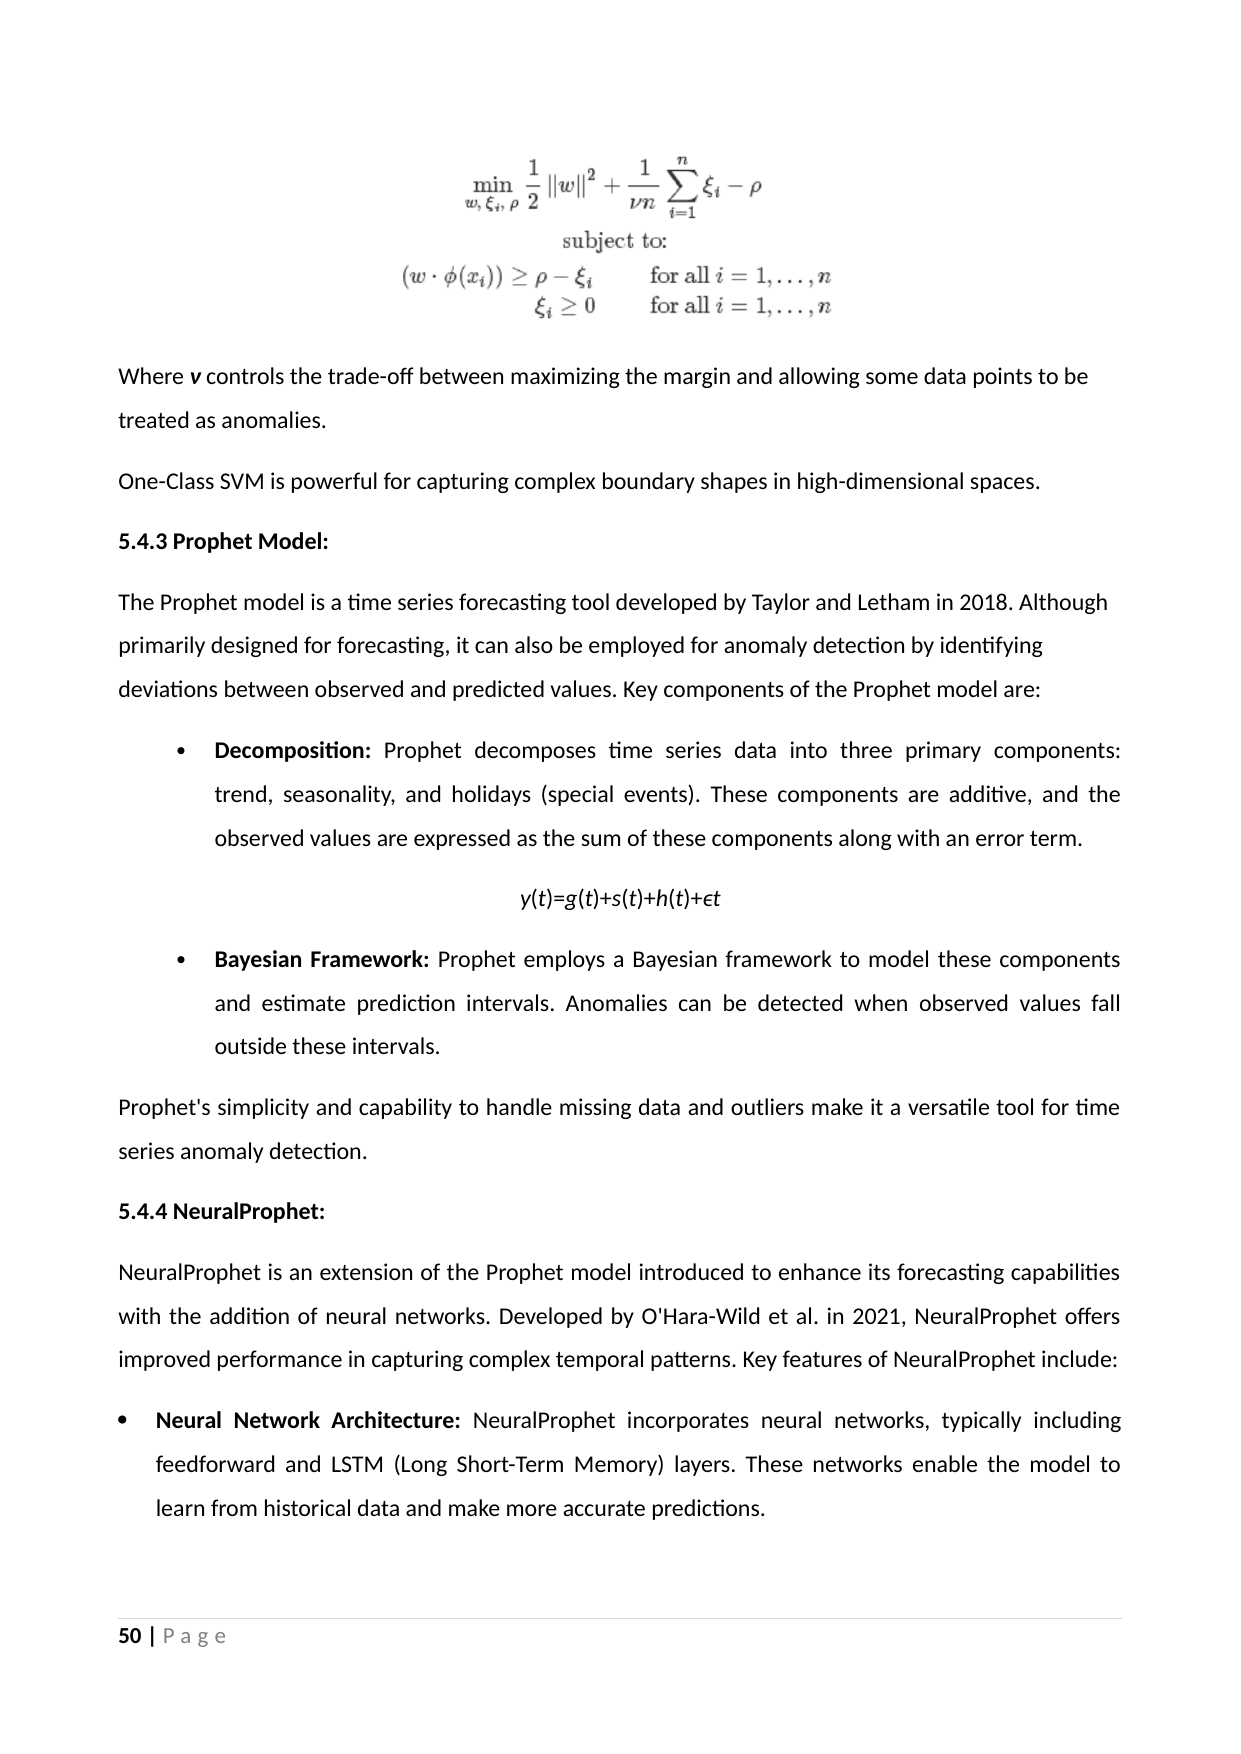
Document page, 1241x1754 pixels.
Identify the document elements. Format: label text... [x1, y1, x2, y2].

text One-Class SVM is powerful for capturing complex boundary shapes in high-dimensional spaces. [118, 466, 1122, 495]
text The Prophet model is a time series forecasting tool developed by Taylor and Letham in 2018. Although primarily designed for forecasting, it can also be employed for anomaly detection by identifying deviations between observed and predicted values. Key components of the Prophet model are: [118, 587, 1122, 704]
list Neural Network Architecture: NeuralProphet incorporates neural networks, typically including feedforward and LSTM (Long Short-Term Memory) layers. These networks enable the model to learn from historical data and make more accurate predictions. [118, 1405, 1122, 1522]
text NeuralProphet is an extension of the Prophet model introduced to enhance its forecasting capabilities with the addition of neural networks. Developed by O'Hara-Wild et al. in 2021, NeuralProphet offers improved performance in capturing complex temporal patterns. Key features of NeuralProphet include: [118, 1257, 1122, 1374]
text y(t)=g(t)+s(t)+h(t)+ϵt​ [118, 883, 1122, 912]
text Prophet's simplicity and capability to handle missing data and outliers make it a versatile tool for time series anomaly detection. [118, 1092, 1122, 1165]
text Where ν controls the trade-off between maximizing the margin and allowing some data points to be treated as anomalies. [118, 361, 1122, 434]
picture [394, 147, 846, 331]
list Bayesian Framework: Prophet employs a Bayesian framework to model these components and estimate prediction intervals. Anomalies can be detected when observed values fall outside these intervals. [177, 944, 1122, 1061]
text 5.4.4 NeuralProphet: [118, 1196, 1122, 1226]
text 5.4.3 Prophet Model: [118, 526, 1122, 556]
list Decomposition: Prophet decomposes time series data into three primary components: trend, seasonality, and holidays (special events). These components are additive, and the observed values are expressed as the sum of these components along with an error term. [177, 735, 1122, 852]
